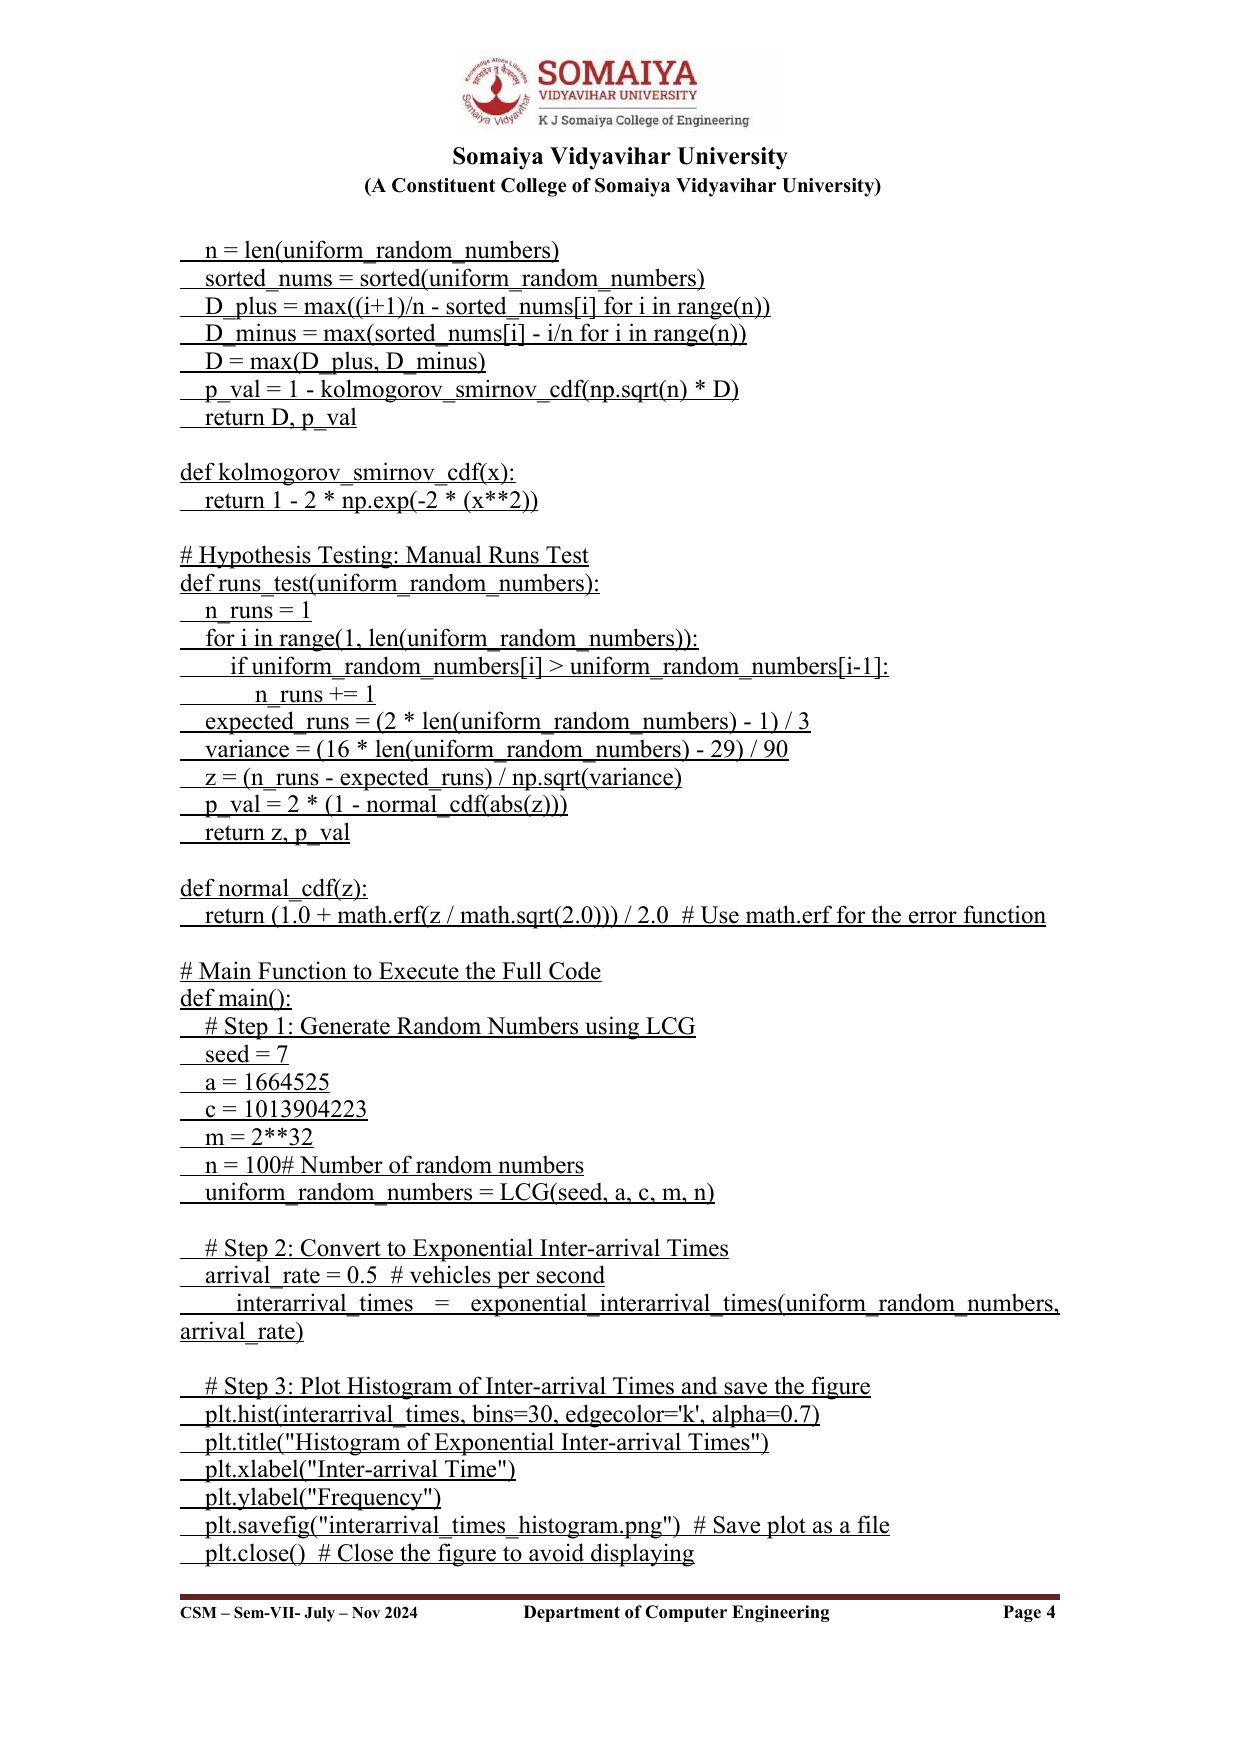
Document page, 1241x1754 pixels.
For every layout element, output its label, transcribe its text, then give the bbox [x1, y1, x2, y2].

text for i in range(1, len(uniform_random_numbers)): [180, 624, 1060, 652]
text p_val = 1 - kolmogorov_smirnov_cdf(np.sqrt(n) * D) [180, 375, 1060, 403]
text if uniform_random_numbers[i] > uniform_random_numbers[i-1]: [180, 652, 1060, 680]
text uniform_random_numbers = LCG(seed, a, c, m, n) [180, 1178, 1060, 1206]
text n_runs = 1 [180, 597, 1060, 624]
text # Hypothesis Testing: Manual Runs Test [180, 541, 1060, 569]
text p_val = 2 * (1 - normal_cdf(abs(z))) [180, 791, 1060, 818]
text # Step 3: Plot Histogram of Inter-arrival Times and save the figure [180, 1372, 1060, 1400]
text plt.xlabel("Inter-arrival Time") [180, 1456, 1060, 1483]
text seed = 7 [180, 1040, 1060, 1068]
text D_plus = max((i+1)/n - sorted_nums[i] for i in range(n)) [180, 292, 1060, 319]
text n = 100# Number of random numbers [180, 1151, 1060, 1178]
text return z, p_val [180, 818, 1060, 846]
text variance = (16 * len(uniform_random_numbers) - 29) / 90 [180, 735, 1060, 763]
text def kolmogorov_smirnov_cdf(x): [180, 458, 1060, 486]
text sorted_nums = sorted(uniform_random_numbers) [180, 264, 1060, 292]
text plt.title("Histogram of Exponential Inter-arrival Times") [180, 1428, 1060, 1456]
text # Step 1: Generate Random Numbers using LCG [180, 1012, 1060, 1040]
text plt.close() # Close the figure to avoid displaying [180, 1539, 1060, 1566]
text return D, p_val [180, 403, 1060, 430]
text # Step 2: Convert to Exponential Inter-arrival Times [180, 1234, 1060, 1262]
text D_minus = max(sorted_nums[i] - i/n for i in range(n)) [180, 319, 1060, 347]
text c = 1013904223 [180, 1095, 1060, 1123]
text n_runs += 1 [180, 680, 1060, 707]
text def normal_cdf(z): [180, 874, 1060, 901]
text def runs_test(uniform_random_numbers): [180, 569, 1060, 597]
text return (1.0 + math.erf(z / math.sqrt(2.0))) / 2.0 # Use math.erf for the error function [180, 901, 1060, 929]
text def main(): [180, 984, 1060, 1012]
text plt.ylabel("Frequency") [180, 1483, 1060, 1511]
text m = 2**32 [180, 1123, 1060, 1151]
text plt.hist(interarrival_times, bins=30, edgecolor='k', alpha=0.7) [180, 1400, 1060, 1428]
text arrival_rate = 0.5 # vehicles per second [180, 1262, 1060, 1289]
text z = (n_runs - expected_runs) / np.sqrt(variance) [180, 763, 1060, 791]
text interarrival_times = exponential_interarrival_times(uniform_random_numbers, arrival_rate) [180, 1289, 1060, 1313]
text # Main Function to Execute the Full Code [180, 957, 1060, 984]
picture [460, 51, 780, 133]
text n = len(uniform_random_numbers) [180, 236, 1060, 264]
text interarrival_times = exponential_interarrival_times(uniform_random_numbers, arrival_rate) [180, 1315, 1060, 1345]
text a = 1664525 [180, 1068, 1060, 1095]
text plt.savefig("interarrival_times_histogram.png") # Save plot as a file [180, 1511, 1060, 1539]
text expected_runs = (2 * len(uniform_random_numbers) - 1) / 3 [180, 707, 1060, 735]
text D = max(D_plus, D_minus) [180, 347, 1060, 375]
text return 1 - 2 * np.exp(-2 * (x**2)) [180, 486, 1060, 513]
